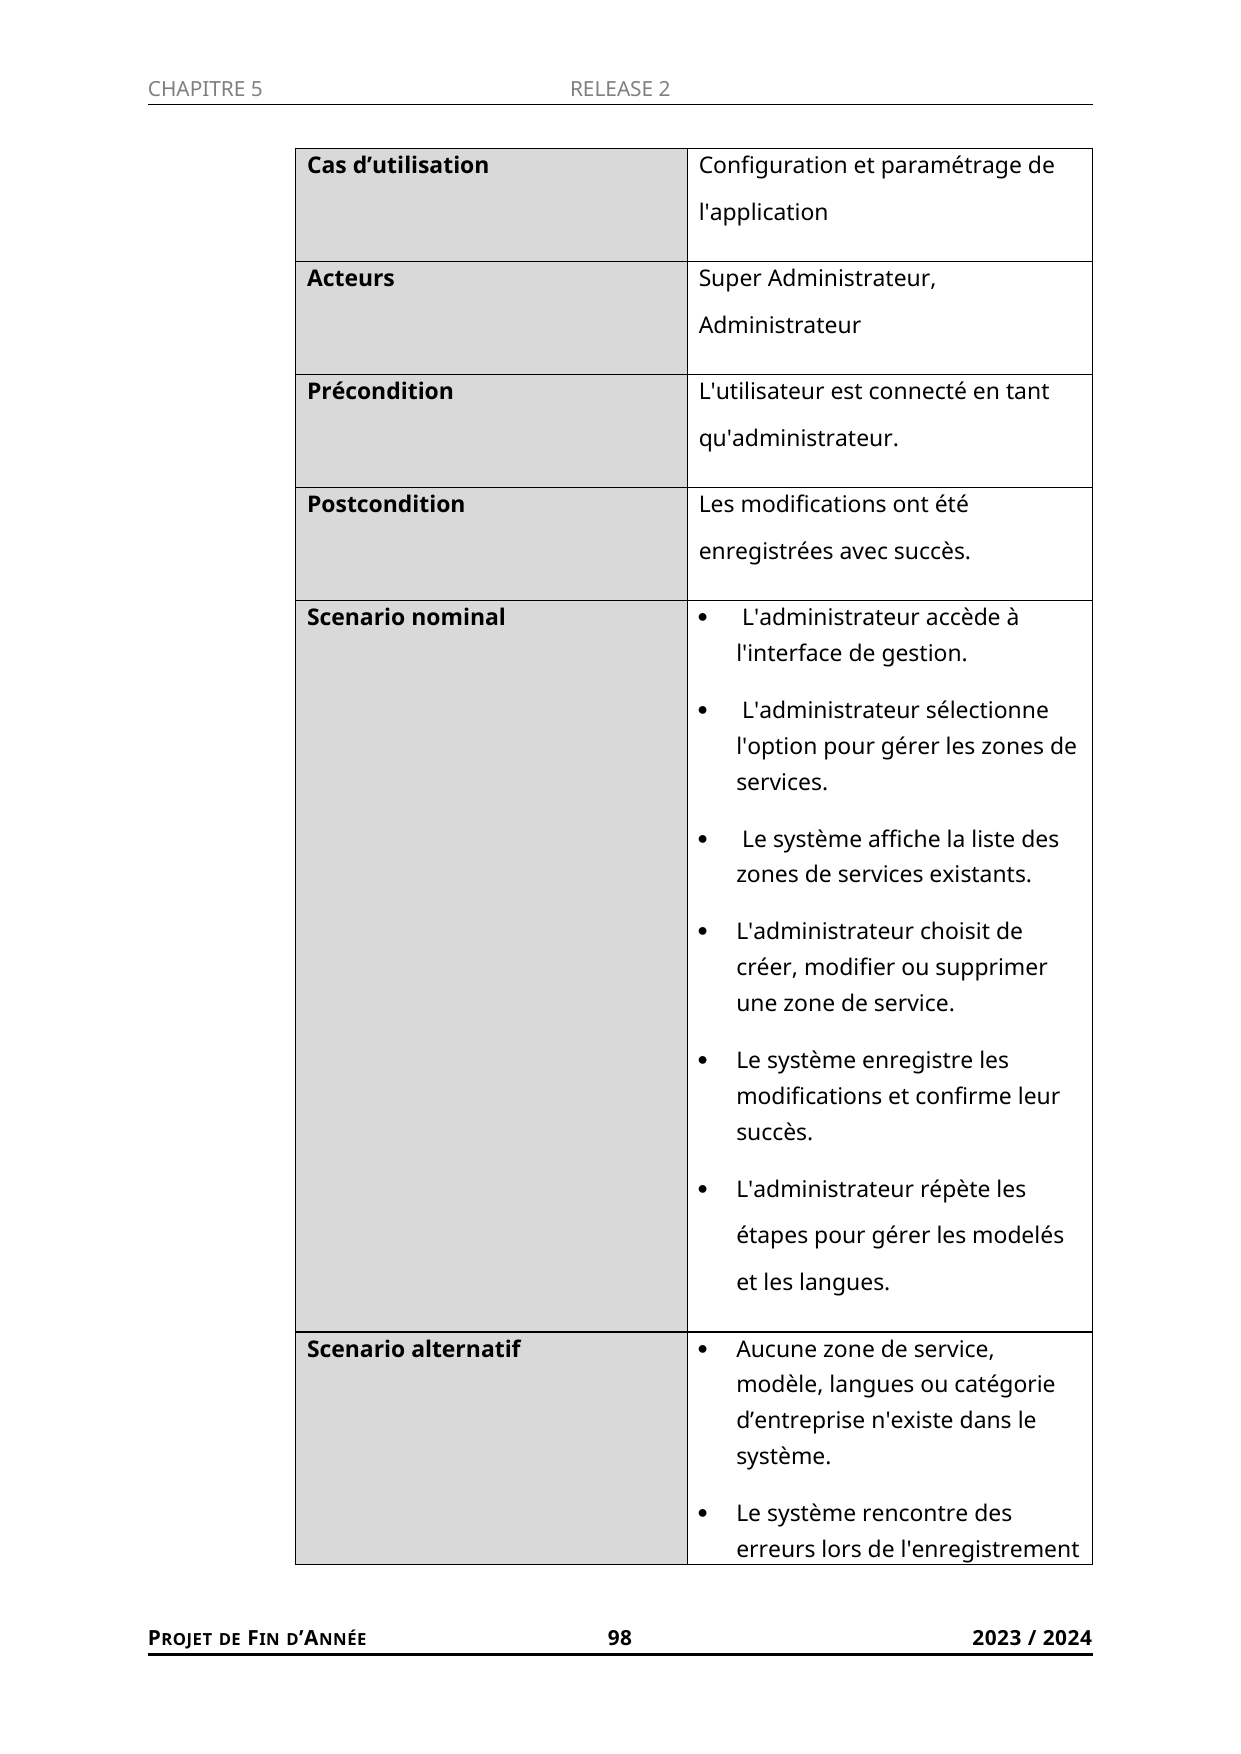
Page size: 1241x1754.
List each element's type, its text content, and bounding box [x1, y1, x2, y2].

table_cell L'utilisateur est connecté en tant qu'administrateur. [688, 375, 1092, 487]
table_cell Scenario nominal [296, 601, 687, 1331]
table_cell Super Administrateur, Administrateur [688, 262, 1092, 374]
table_cell L'administrateur accède à l'interface de gestion. L'administrateur sélectionne l'option pour gérer les zones de services. Le système affiche la liste des zones de services existants. L'administrateur choisit de créer, modifier ou supprimer une zone de service. Le système enregistre les modifications et confirme leur succès. L'administrateur répète les étapes pour gérer les modelés et les langues. [688, 601, 1092, 1331]
table_cell Scenario alternatif [296, 1333, 687, 1564]
table_cell Les modifications ont été enregistrées avec succès. [688, 488, 1092, 600]
table_header Cas d’utilisation [296, 149, 687, 261]
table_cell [688, 1333, 1092, 1564]
table_cell Précondition [296, 375, 687, 487]
table_header Configuration et paramétrage de l'application [688, 149, 1092, 261]
table_cell Acteurs [296, 262, 687, 374]
table_cell Postcondition [296, 488, 687, 600]
